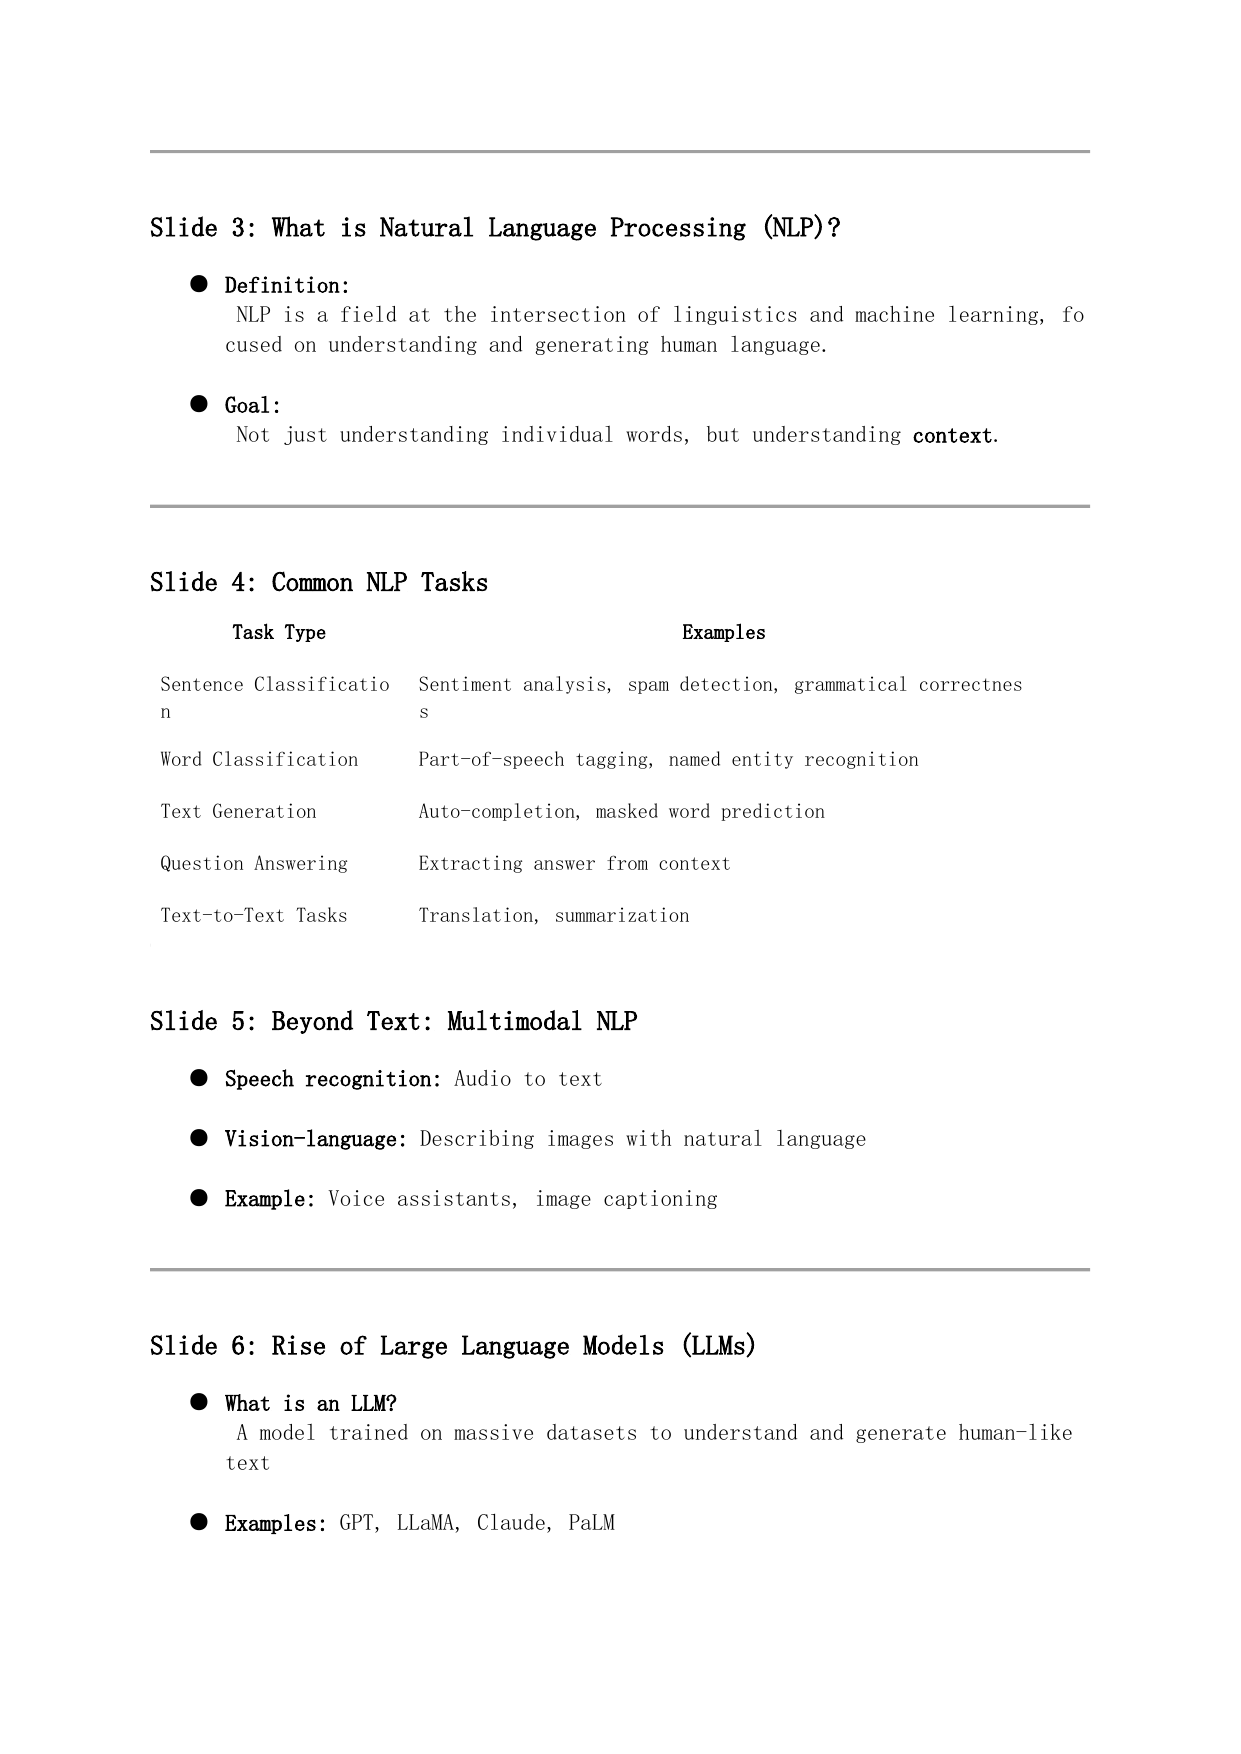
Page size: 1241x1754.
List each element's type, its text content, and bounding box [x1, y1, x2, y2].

table_cell Question Answering [150, 839, 408, 891]
list Speech recognition: Audio to text [187, 1063, 1090, 1119]
table_cell Auto-completion, masked word prediction [408, 787, 1040, 839]
table_header Examples [408, 608, 1040, 660]
list Example: Voice assistants, image captioning [187, 1183, 1090, 1239]
subtitle Slide 5: Beyond Text: Multimodal NLP [150, 1003, 1090, 1034]
table_cell Sentiment analysis, spam detection, grammatical correctness [408, 660, 1040, 735]
table_cell Extracting answer from context [408, 839, 1040, 891]
subtitle Slide 3: What is Natural Language Processing (NLP)? [150, 209, 1090, 240]
list Definition: NLP is a field at the intersection of linguistics and machine learning, focused on understanding and generating human language. [187, 270, 1090, 386]
list Goal: Not just understanding individual words, but understanding context. [187, 390, 1090, 476]
list Vision-language: Describing images with natural language [187, 1123, 1090, 1179]
subtitle Slide 4: Common NLP Tasks [150, 564, 1090, 595]
table_cell Part-of-speech tagging, named entity recognition [408, 735, 1040, 787]
table_cell Word Classification [150, 735, 408, 787]
table_header Task Type [150, 608, 408, 660]
table_cell Sentence Classification [150, 660, 408, 735]
list What is an LLM? A model trained on massive datasets to understand and generate human-like text [187, 1388, 1090, 1504]
table_cell Text Generation [150, 787, 408, 839]
table_cell Text-to-Text Tasks [150, 891, 408, 943]
list Examples: GPT, LLaMA, Claude, PaLM [187, 1508, 1090, 1564]
table_cell Translation, summarization [408, 891, 1040, 943]
subtitle Slide 6: Rise of Large Language Models (LLMs) [150, 1327, 1090, 1358]
